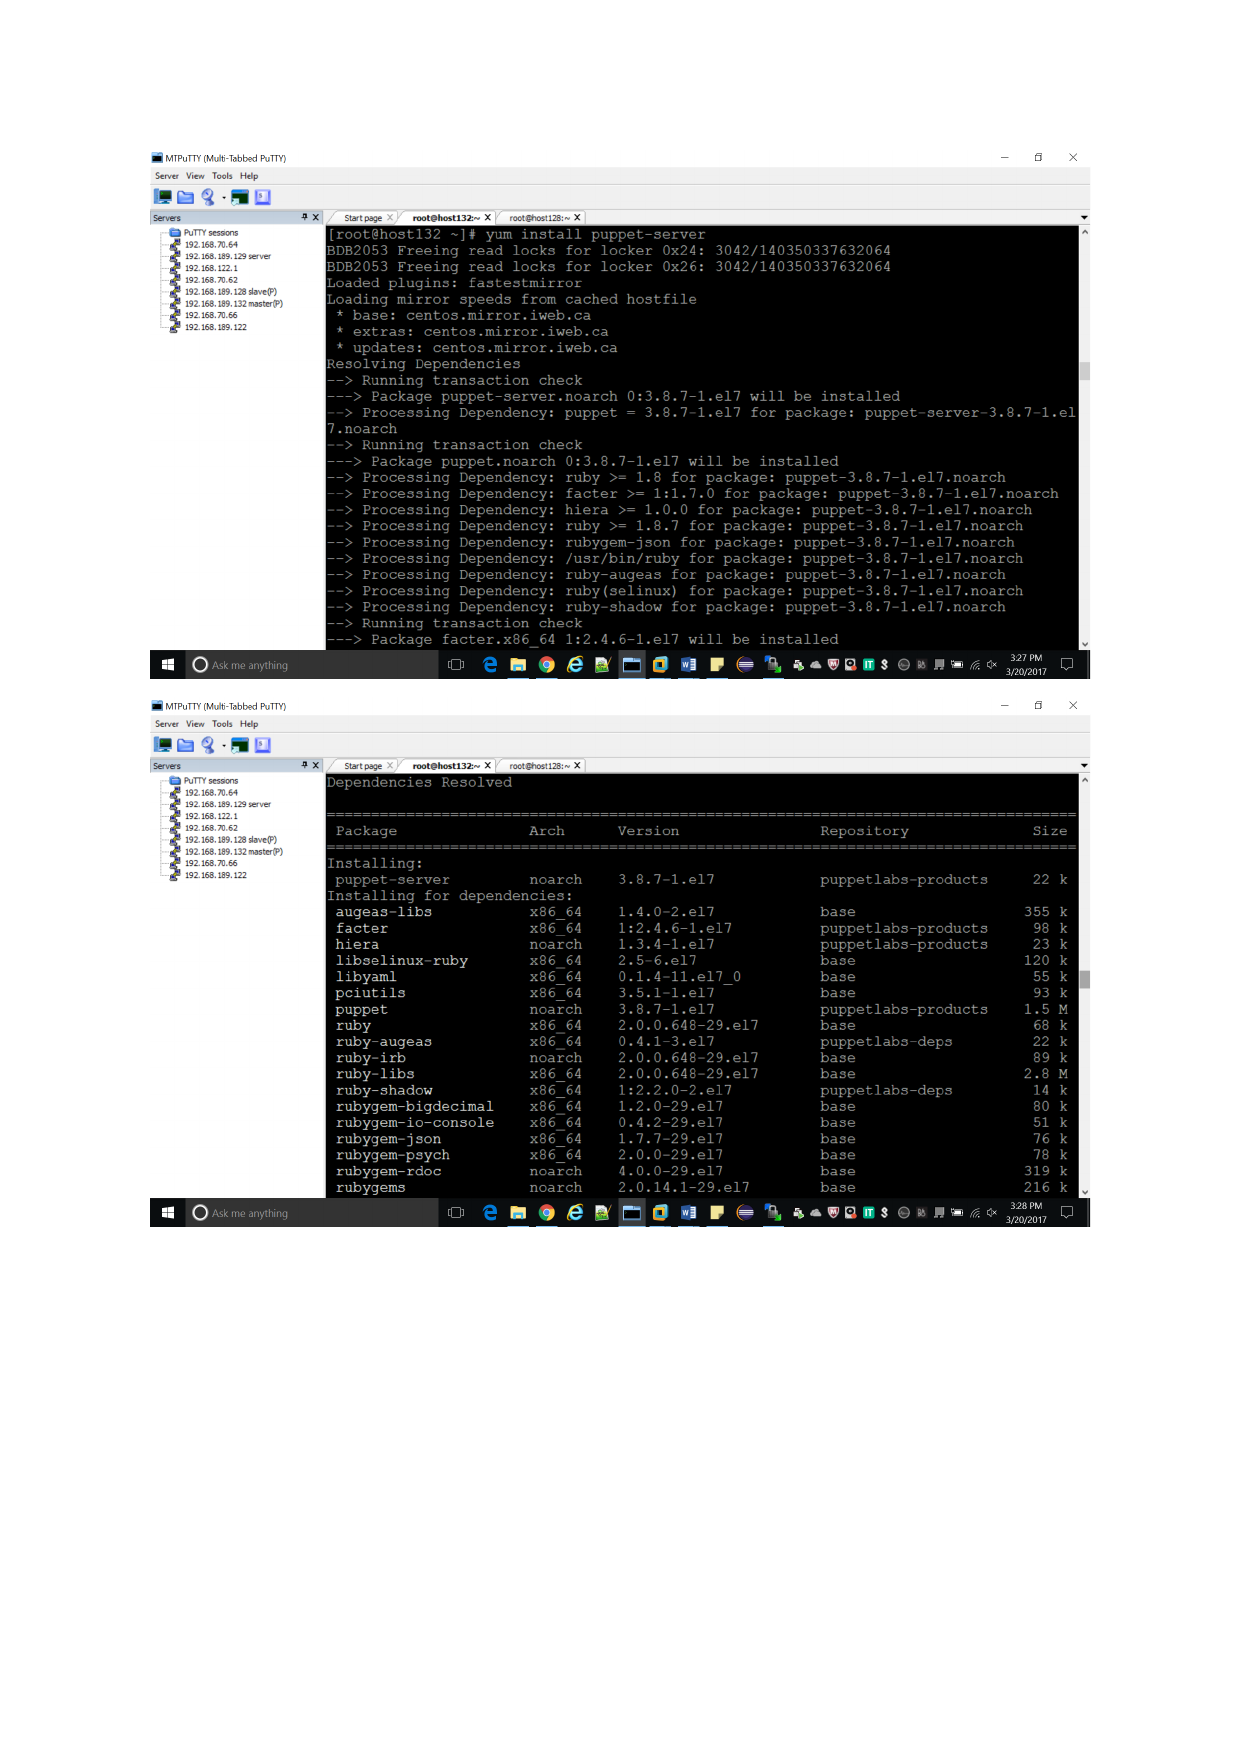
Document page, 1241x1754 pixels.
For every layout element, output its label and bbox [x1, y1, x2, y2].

picture [150, 150, 1091, 679]
picture [150, 697, 1091, 1227]
